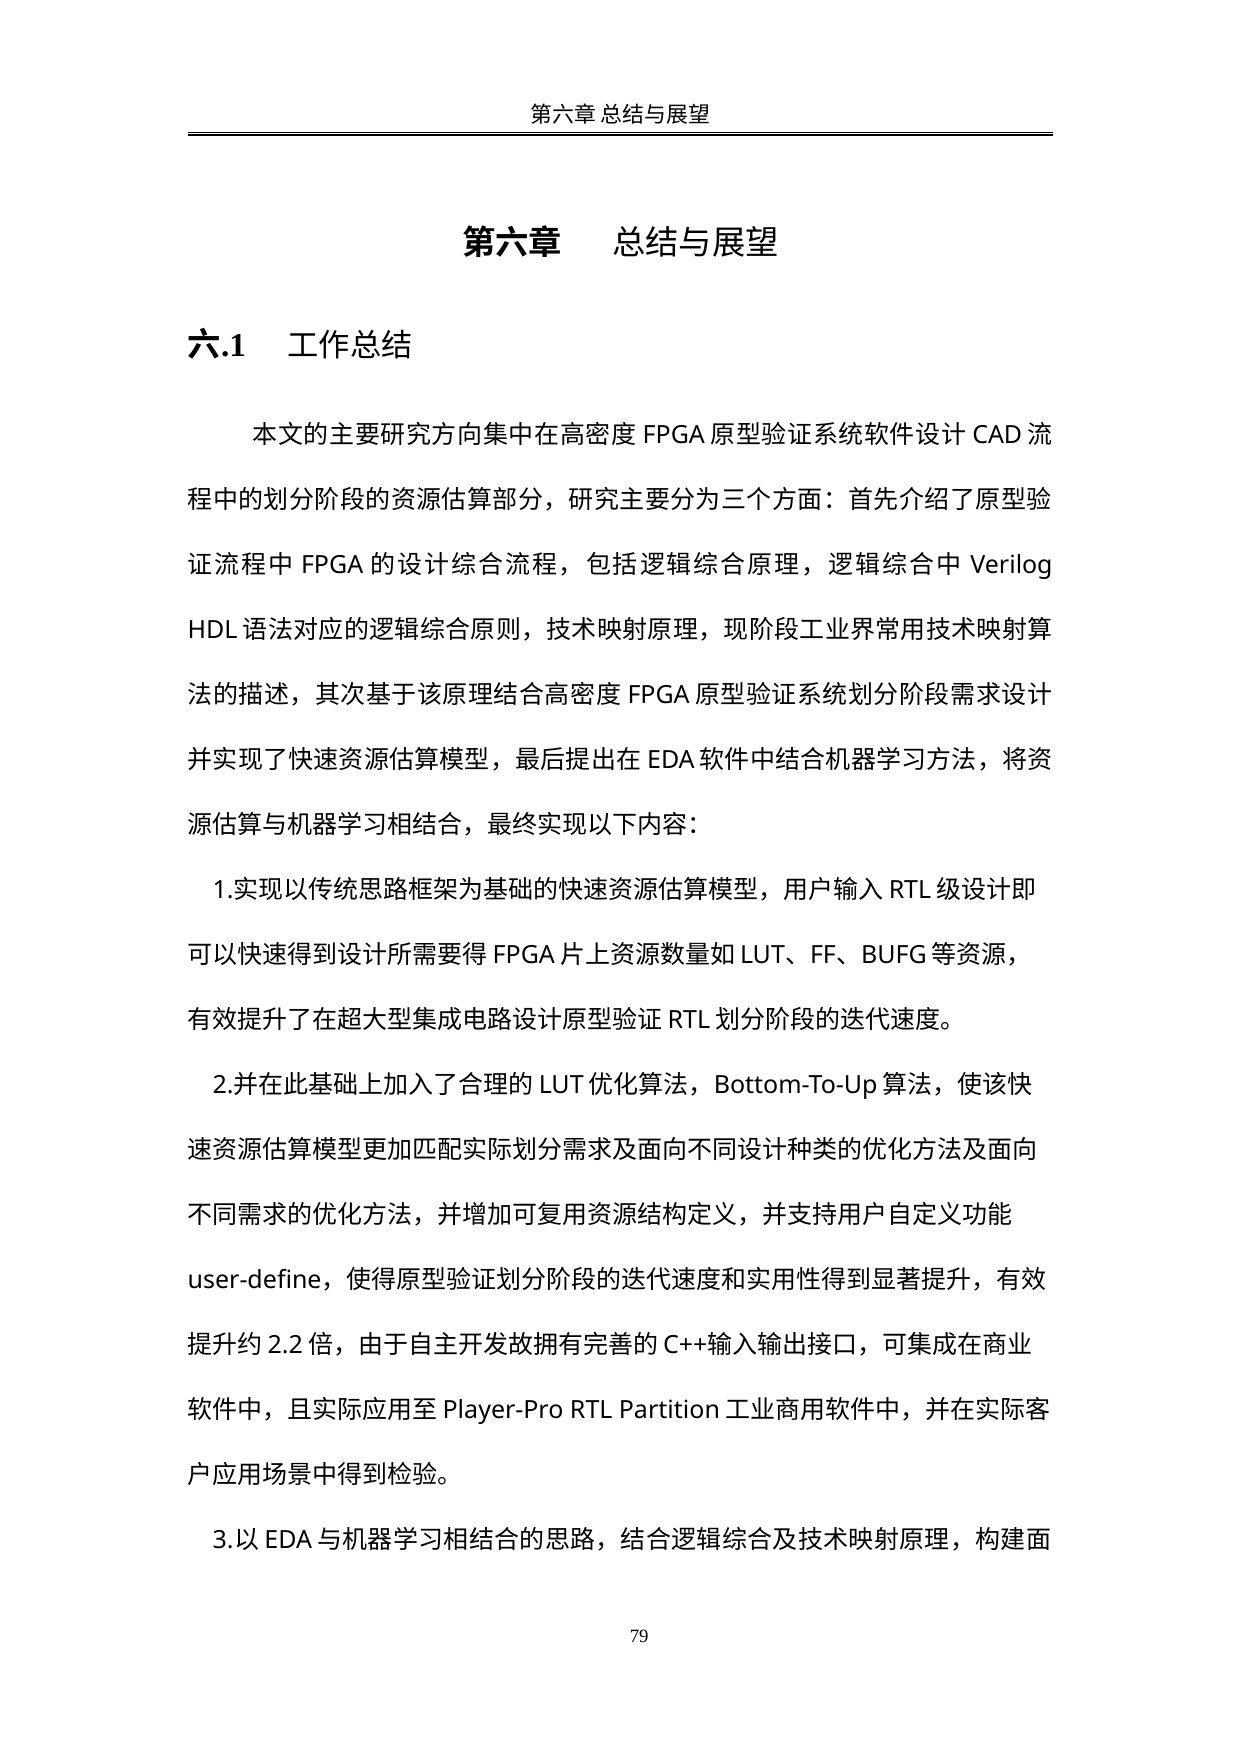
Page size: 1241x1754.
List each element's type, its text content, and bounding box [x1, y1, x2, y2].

text 1.实现以传统思路框架为基础的快速资源估算模型，用户输入RTL级设计即可以快速得到设计所需要得FPGA片上资源数量如LUT、FF、BUFG等资源，有效提升了在超大型集成电路设计原型验证RTL划分阶段的迭代速度。 [187, 855, 1053, 1050]
subtitle 工作总结 [187, 310, 1053, 375]
subtitle 总结与展望 [187, 207, 1053, 272]
text 2.并在此基础上加入了合理的LUT优化算法，Bottom-To-Up算法，使该快速资源估算模型更加匹配实际划分需求及面向不同设计种类的优化方法及面向不同需求的优化方法，并增加可复用资源结构定义，并支持用户自定义功能user-define，使得原型验证划分阶段的迭代速度和实用性得到显著提升，有效提升约2.2倍，由于自主开发故拥有完善的C++输入输出接口，可集成在商业软件中，且实际应用至Player-Pro RTL Partition工业商用软件中，并在实际客户应用场景中得到检验。 [187, 1050, 1053, 1505]
text 本文的主要研究方向集中在高密度FPGA原型验证系统软件设计CAD流程中的划分阶段的资源估算部分，研究主要分为三个方面：首先介绍了原型验证流程中FPGA的设计综合流程，包括逻辑综合原理，逻辑综合中Verilog HDL语法对应的逻辑综合原则，技术映射原理，现阶段工业界常用技术映射算法的描述，其次基于该原理结合高密度FPGA原型验证系统划分阶段需求设计并实现了快速资源估算模型，最后提出在EDA软件中结合机器学习方法，将资源估算与机器学习相结合，最终实现以下内容： [187, 400, 1053, 855]
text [187, 1505, 1053, 1570]
